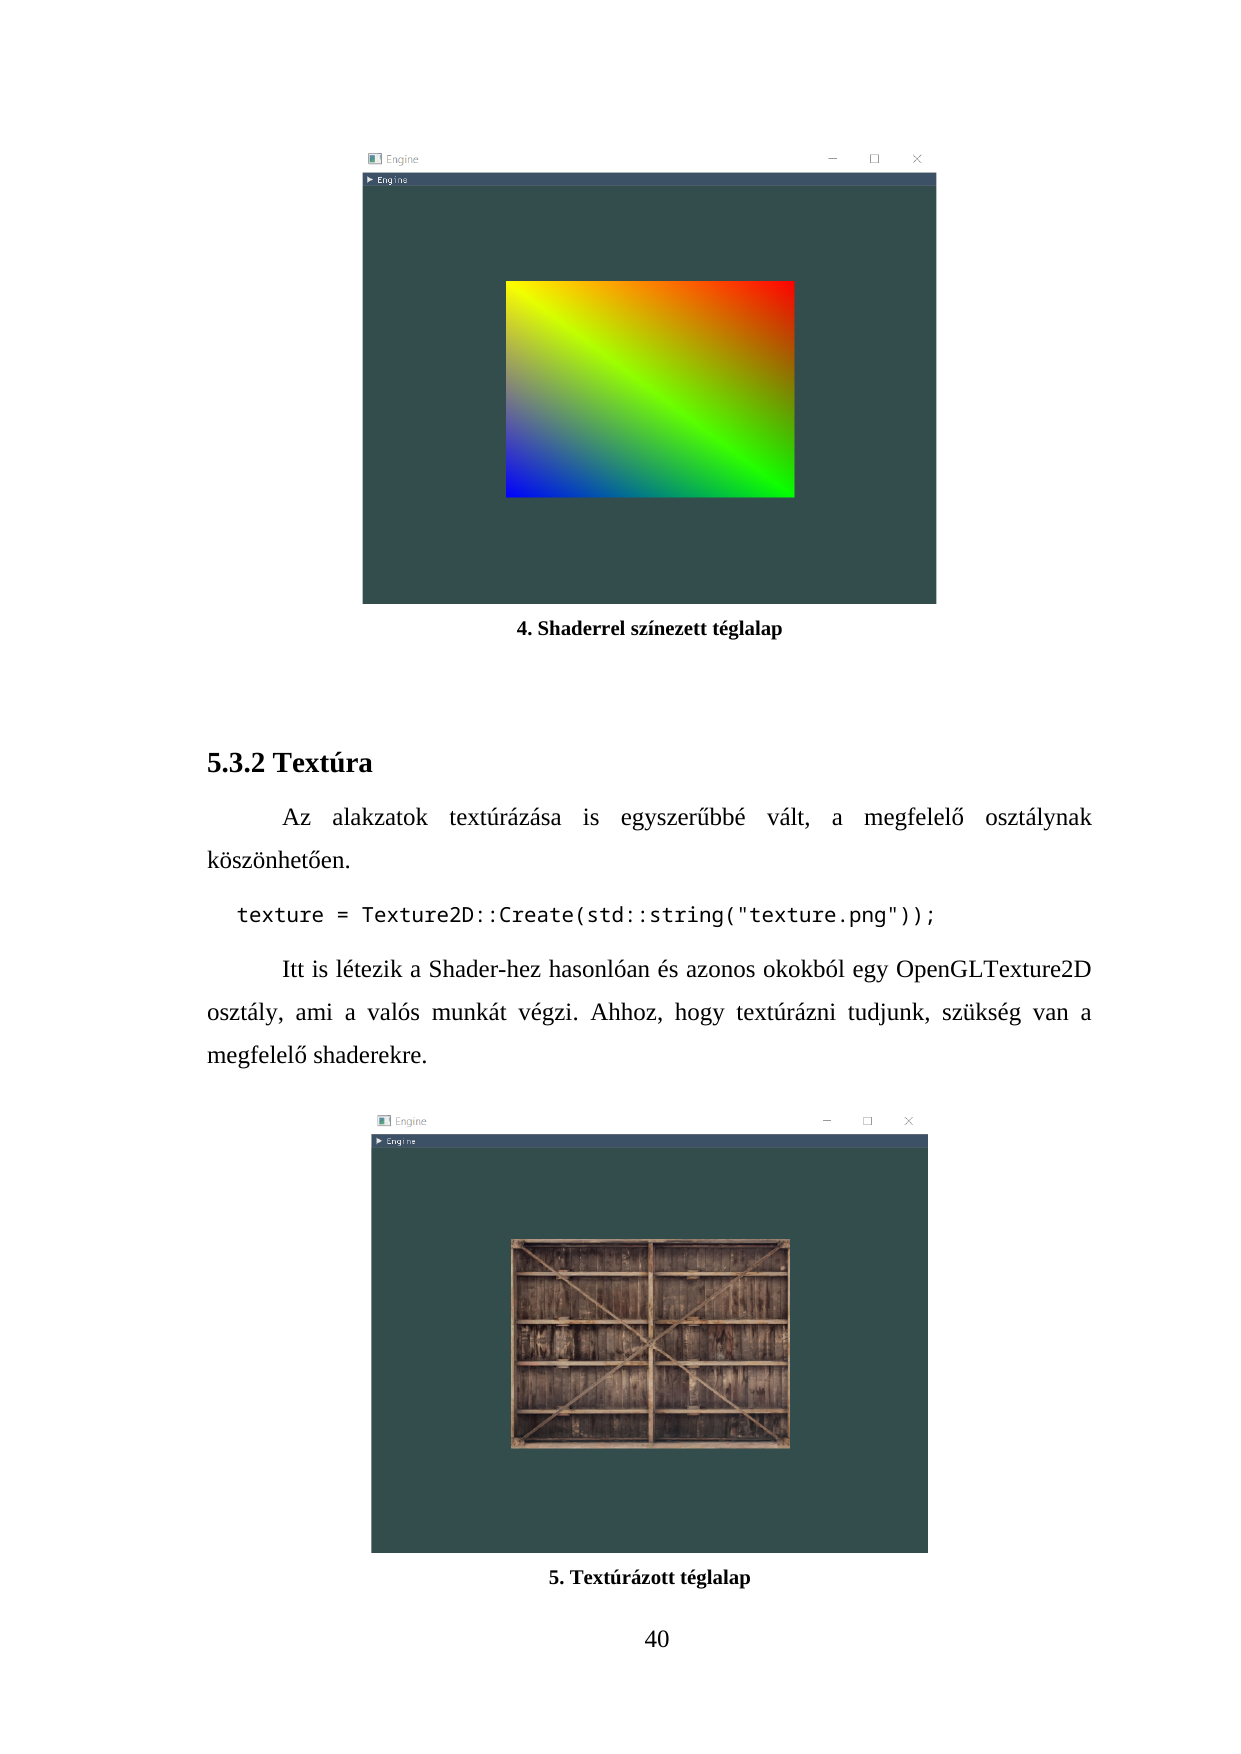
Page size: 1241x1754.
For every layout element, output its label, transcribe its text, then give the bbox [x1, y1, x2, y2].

subtitle Textúra [207, 745, 1092, 779]
text Az alakzatok textúrázása is egyszerűbbé vált, a megfelelő osztálynak köszönhetően. [207, 802, 1092, 874]
text texture = Texture2D::Create(std::string("texture.png")); [236, 901, 1092, 929]
text 4. Shaderrel színezett téglalap [207, 616, 1092, 640]
text 5. Textúrázott téglalap [207, 1565, 1092, 1589]
text Itt is létezik a Shader-hez hasonlóan és azonos okokból egy OpenGLTexture2D osztály, ami a valós munkát végzi. Ahhoz, hogy textúrázni tudjunk, szükség van a megfelelő shaderekre. [207, 954, 1092, 1069]
picture [371, 1108, 928, 1553]
picture [362, 147, 937, 604]
